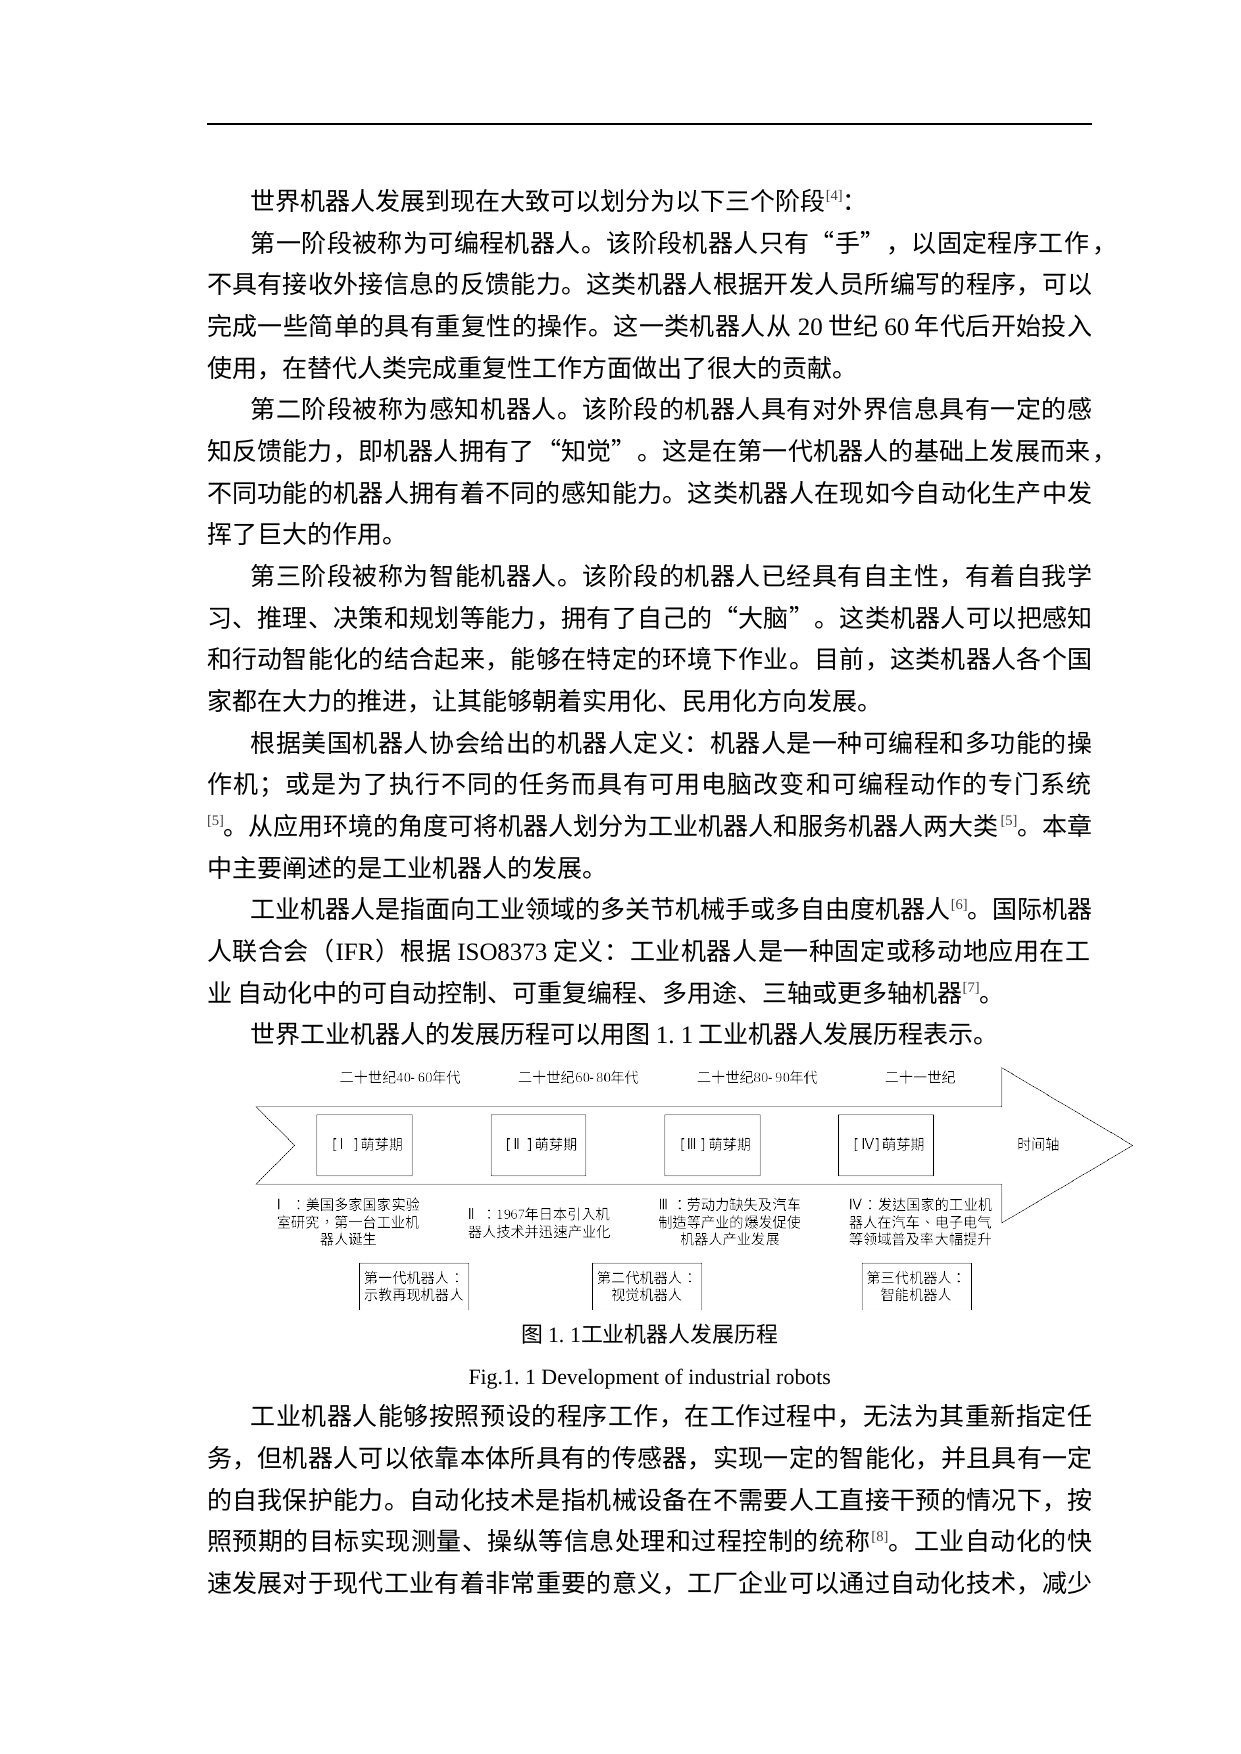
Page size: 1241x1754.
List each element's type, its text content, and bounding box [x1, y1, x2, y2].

text 工业机器人是指面向工业领域的多关节机械手或多自由度机器人[6]。国际机器人联合会（IFR）根据ISO8373定义：工业机器人是一种固定或移动地应用在工业 自动化中的可自动控制、可重复编程、多用途、三轴或更多轴机器[7]。 [207, 886, 1092, 1011]
text 世界工业机器人的发展历程可以用图1. 1表示。 [207, 1011, 1092, 1052]
text 第一阶段被称为可编程机器人。该阶段机器人只有“手”，以固定程序工作，不具有接收外接信息的反馈能力。这类机器人根据开发人员所编写的程序，可以完成一些简单的具有重复性的操作。这一类机器人从20世纪60年代后开始投入使用，在替代人类完成重复性工作方面做出了很大的贡献。 [207, 219, 1092, 386]
text Fig.1. 1 Development of industrial robots [229, 1351, 1071, 1392]
text 第二阶段被称为感知机器人。该阶段的机器人具有对外界信息具有一定的感知反馈能力，即机器人拥有了“知觉”。这是在第一代机器人的基础上发展而来，不同功能的机器人拥有着不同的感知能力。这类机器人在现如今自动化生产中发挥了巨大的作用。 [207, 386, 1092, 552]
text 根据美国机器人协会给出的机器人定义：机器人是一种可编程和多功能的操作机；或是为了执行不同的任务而具有可用电脑改变和可编程动作的专门系统[5]。从应用环境的角度可将机器人划分为工业机器人和服务机器人两大类[5]。本章中主要阐述的是工业机器人的发展。 [207, 719, 1092, 886]
text 图1. 1工业机器人发展历程 [229, 1309, 1071, 1351]
text 世界机器人发展到现在大致可以划分为以下三个阶段[4]： [207, 177, 1092, 219]
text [207, 1392, 1092, 1601]
text 第三阶段被称为智能机器人。该阶段的机器人已经具有自主性，有着自我学习、推理、决策和规划等能力，拥有了自己的“大脑”。这类机器人可以把感知和行动智能化的结合起来，能够在特定的环境下作业。目前，这类机器人各个国家都在大力的推进，让其能够朝着实用化、民用化方向发展。 [207, 552, 1092, 719]
